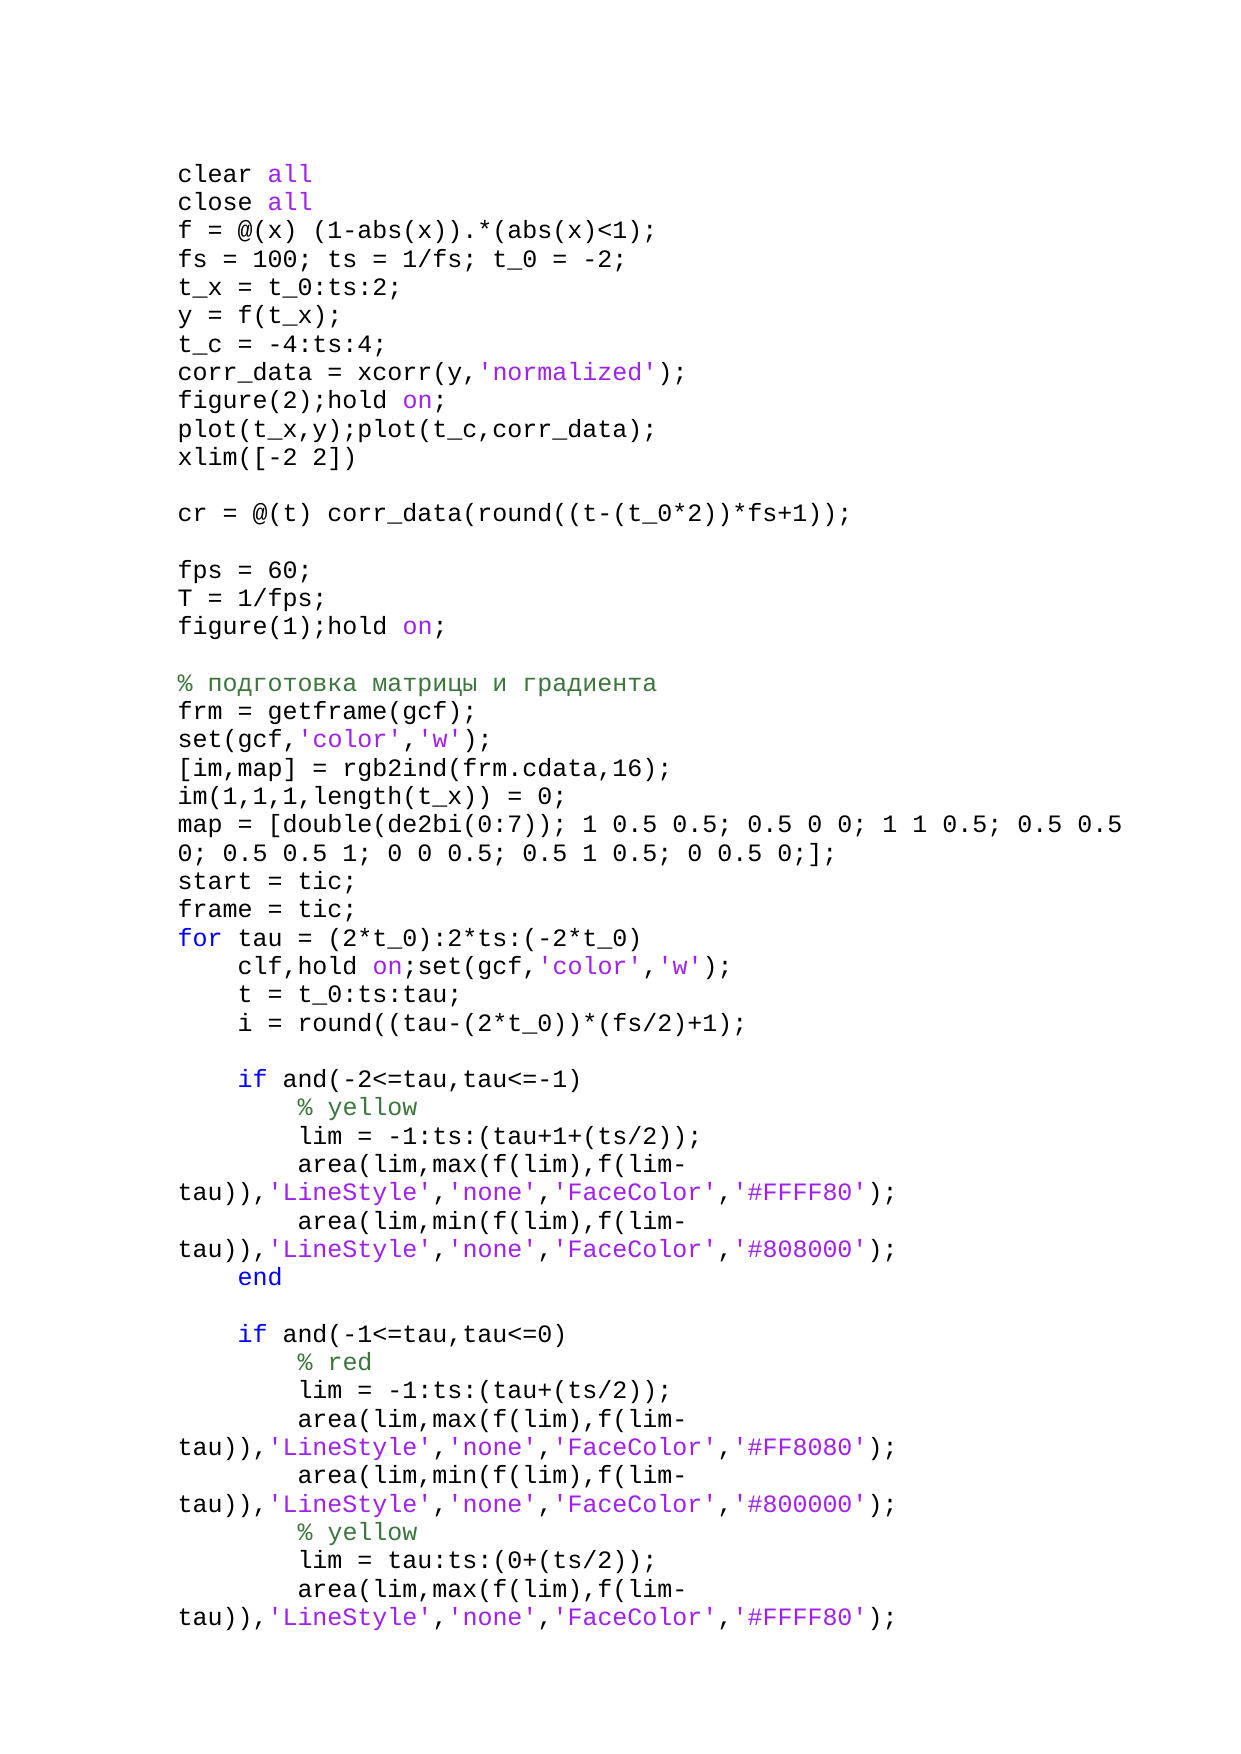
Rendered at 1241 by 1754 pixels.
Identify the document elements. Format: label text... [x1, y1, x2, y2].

text for tau = (2*t_0):2*ts:(-2*t_0) [177, 925, 1152, 954]
text figure(1);hold on; [177, 614, 1152, 642]
text y = f(t_x); [177, 303, 1152, 331]
text lim = -1:ts:(tau+(ts/2)); [177, 1378, 1152, 1406]
text fps = 60; [177, 557, 1152, 586]
text T = 1/fps; [177, 586, 1152, 614]
text % yellow [177, 1095, 1152, 1123]
text fs = 100; ts = 1/fs; t_0 = -2; [177, 246, 1152, 274]
text area(lim,min(f(lim),f(lim-tau)),'LineStyle','none','FaceColor','#800000'); [177, 1463, 1152, 1520]
text close all [177, 189, 1152, 218]
text clf,hold on;set(gcf,'color','w'); [177, 954, 1152, 982]
text [im,map] = rgb2ind(frm.cdata,16); [177, 755, 1152, 784]
text corr_data = xcorr(y,'normalized'); [177, 359, 1152, 388]
text frm = getframe(gcf); [177, 699, 1152, 727]
text i = round((tau-(2*t_0))*(fs/2)+1); [177, 1010, 1152, 1039]
text t = t_0:ts:tau; [177, 982, 1152, 1010]
text % подготовка матрицы и градиента [177, 670, 1152, 699]
text im(1,1,1,length(t_x)) = 0; [177, 784, 1152, 812]
text area(lim,max(f(lim),f(lim-tau)),'LineStyle','none','FaceColor','#FF8080'); [177, 1406, 1152, 1463]
text set(gcf,'color','w'); [177, 727, 1152, 755]
text f = @(x) (1-abs(x)).*(abs(x)<1); [177, 218, 1152, 246]
text % red [177, 1350, 1152, 1378]
text xlim([-2 2]) [177, 444, 1152, 473]
text t_x = t_0:ts:2; [177, 274, 1152, 303]
text lim = tau:ts:(0+(ts/2)); [177, 1548, 1152, 1576]
text lim = -1:ts:(tau+1+(ts/2)); [177, 1123, 1152, 1152]
text clear all [177, 161, 1152, 189]
text area(lim,max(f(lim),f(lim-tau)),'LineStyle','none','FaceColor','#FFFF80'); [177, 1576, 1152, 1633]
text map = [double(de2bi(0:7)); 1 0.5 0.5; 0.5 0 0; 1 1 0.5; 0.5 0.5 0; 0.5 0.5 1; 0 0 0.5; 0.5 1 0.5; 0 0.5 0;]; [177, 812, 1152, 869]
text area(lim,min(f(lim),f(lim-tau)),'LineStyle','none','FaceColor','#808000'); [177, 1208, 1152, 1265]
text frame = tic; [177, 897, 1152, 925]
text if and(-1<=tau,tau<=0) [177, 1321, 1152, 1350]
text cr = @(t) corr_data(round((t-(t_0*2))*fs+1)); [177, 501, 1152, 529]
text start = tic; [177, 869, 1152, 897]
text end [177, 1265, 1152, 1293]
text t_c = -4:ts:4; [177, 331, 1152, 359]
text plot(t_x,y);plot(t_c,corr_data); [177, 416, 1152, 444]
text if and(-2<=tau,tau<=-1) [177, 1067, 1152, 1095]
text area(lim,max(f(lim),f(lim-tau)),'LineStyle','none','FaceColor','#FFFF80'); [177, 1152, 1152, 1208]
text % yellow [177, 1520, 1152, 1548]
text figure(2);hold on; [177, 388, 1152, 416]
